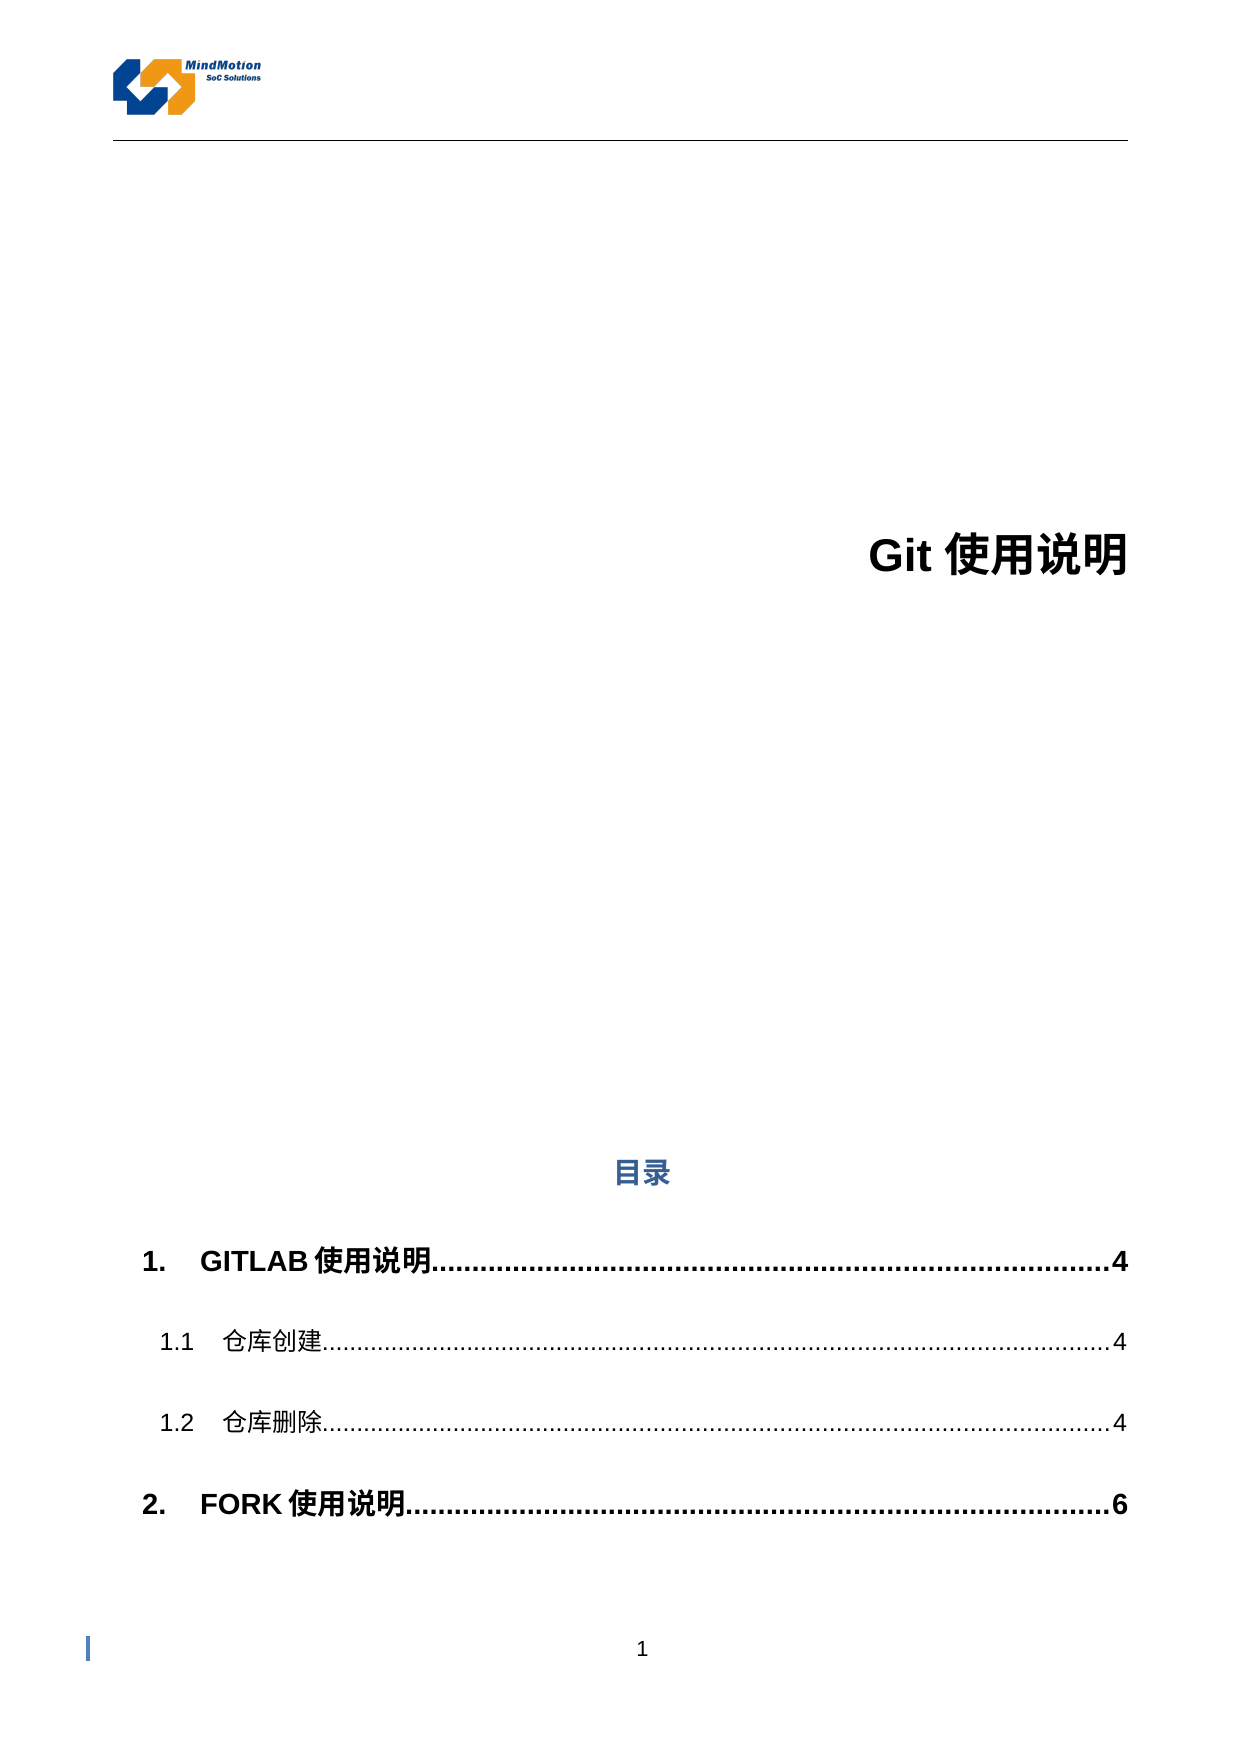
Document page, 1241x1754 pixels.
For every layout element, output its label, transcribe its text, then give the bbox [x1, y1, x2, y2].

picture [112, 59, 262, 117]
text Git 使用说明 [112, 503, 1128, 601]
